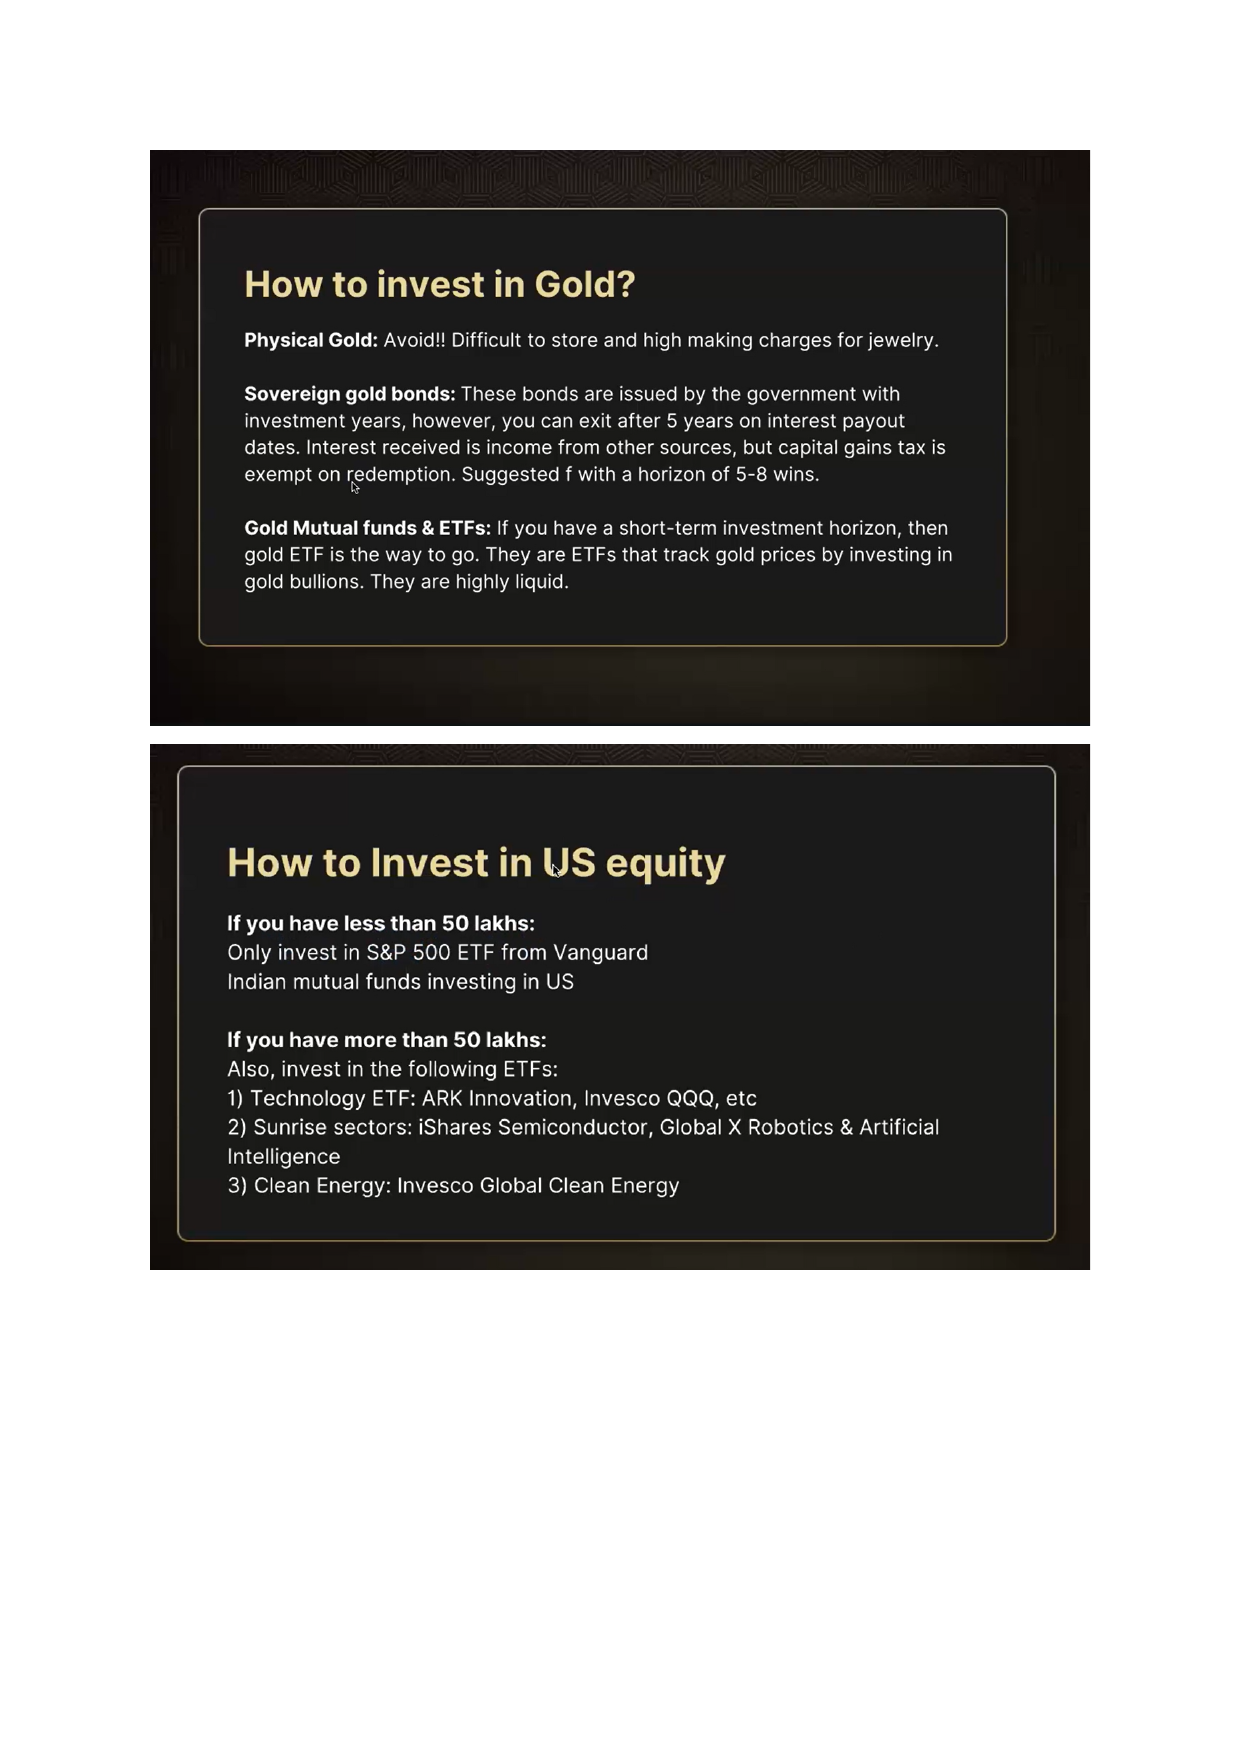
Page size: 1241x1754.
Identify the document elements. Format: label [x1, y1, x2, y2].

picture [150, 150, 1091, 726]
picture [150, 744, 1091, 1270]
